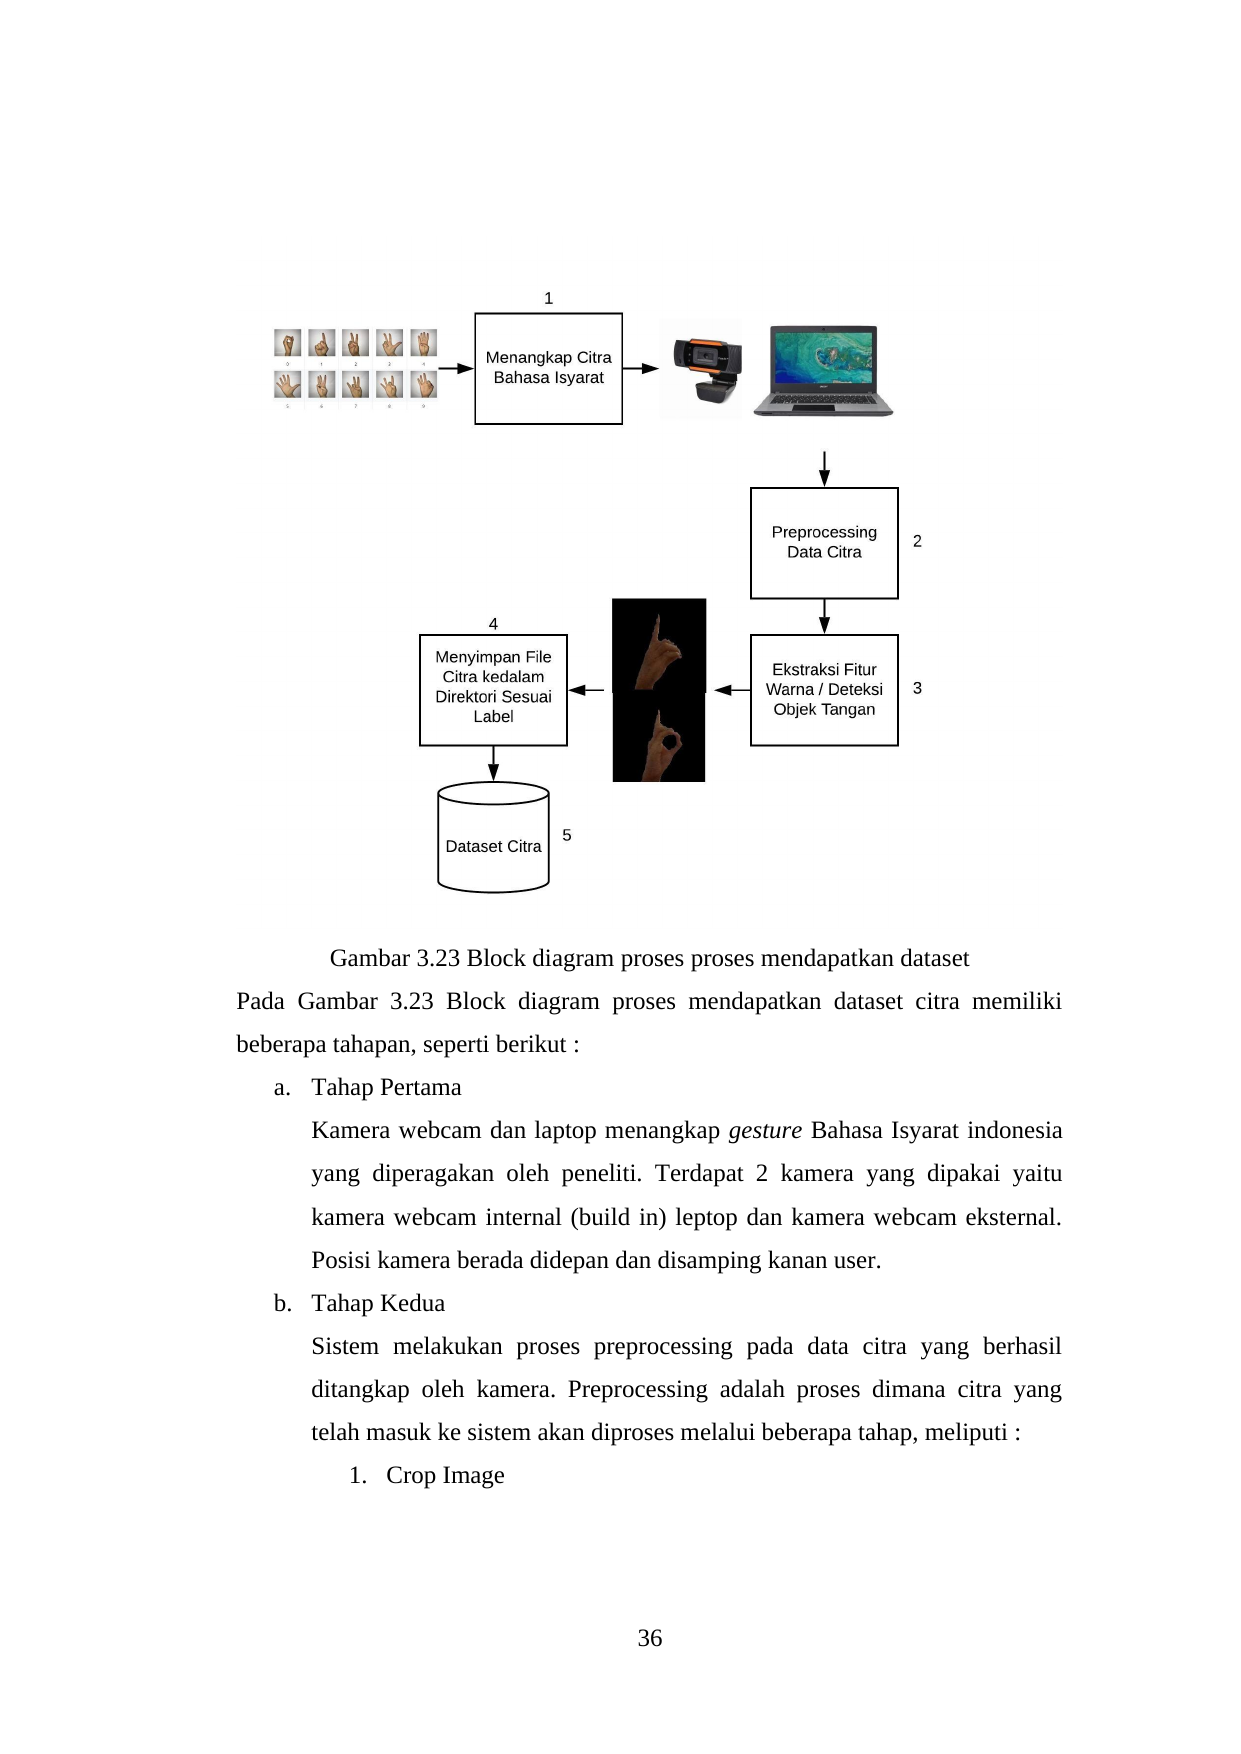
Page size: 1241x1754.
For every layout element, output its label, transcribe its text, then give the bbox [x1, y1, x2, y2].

list Tahap Pertama [274, 1072, 1063, 1101]
list Crop Image [349, 1460, 1063, 1489]
list Sistem melakukan proses preprocessing pada data citra yang berhasil ditangkap oleh kamera. Preprocessing adalah proses dimana citra yang telah masuk ke sistem akan diproses melalui beberapa tahap, meliputi : [311, 1331, 1063, 1446]
picture [236, 236, 1063, 929]
list Kamera webcam dan laptop menangkap gesture Bahasa Isyarat indonesia yang diperagakan oleh peneliti. Terdapat 2 kamera yang dipakai yaitu kamera webcam internal (build in) leptop dan kamera webcam eksternal. Posisi kamera berada didepan dan disamping kanan user. [311, 1115, 1063, 1273]
list Tahap Kedua [274, 1288, 1063, 1317]
